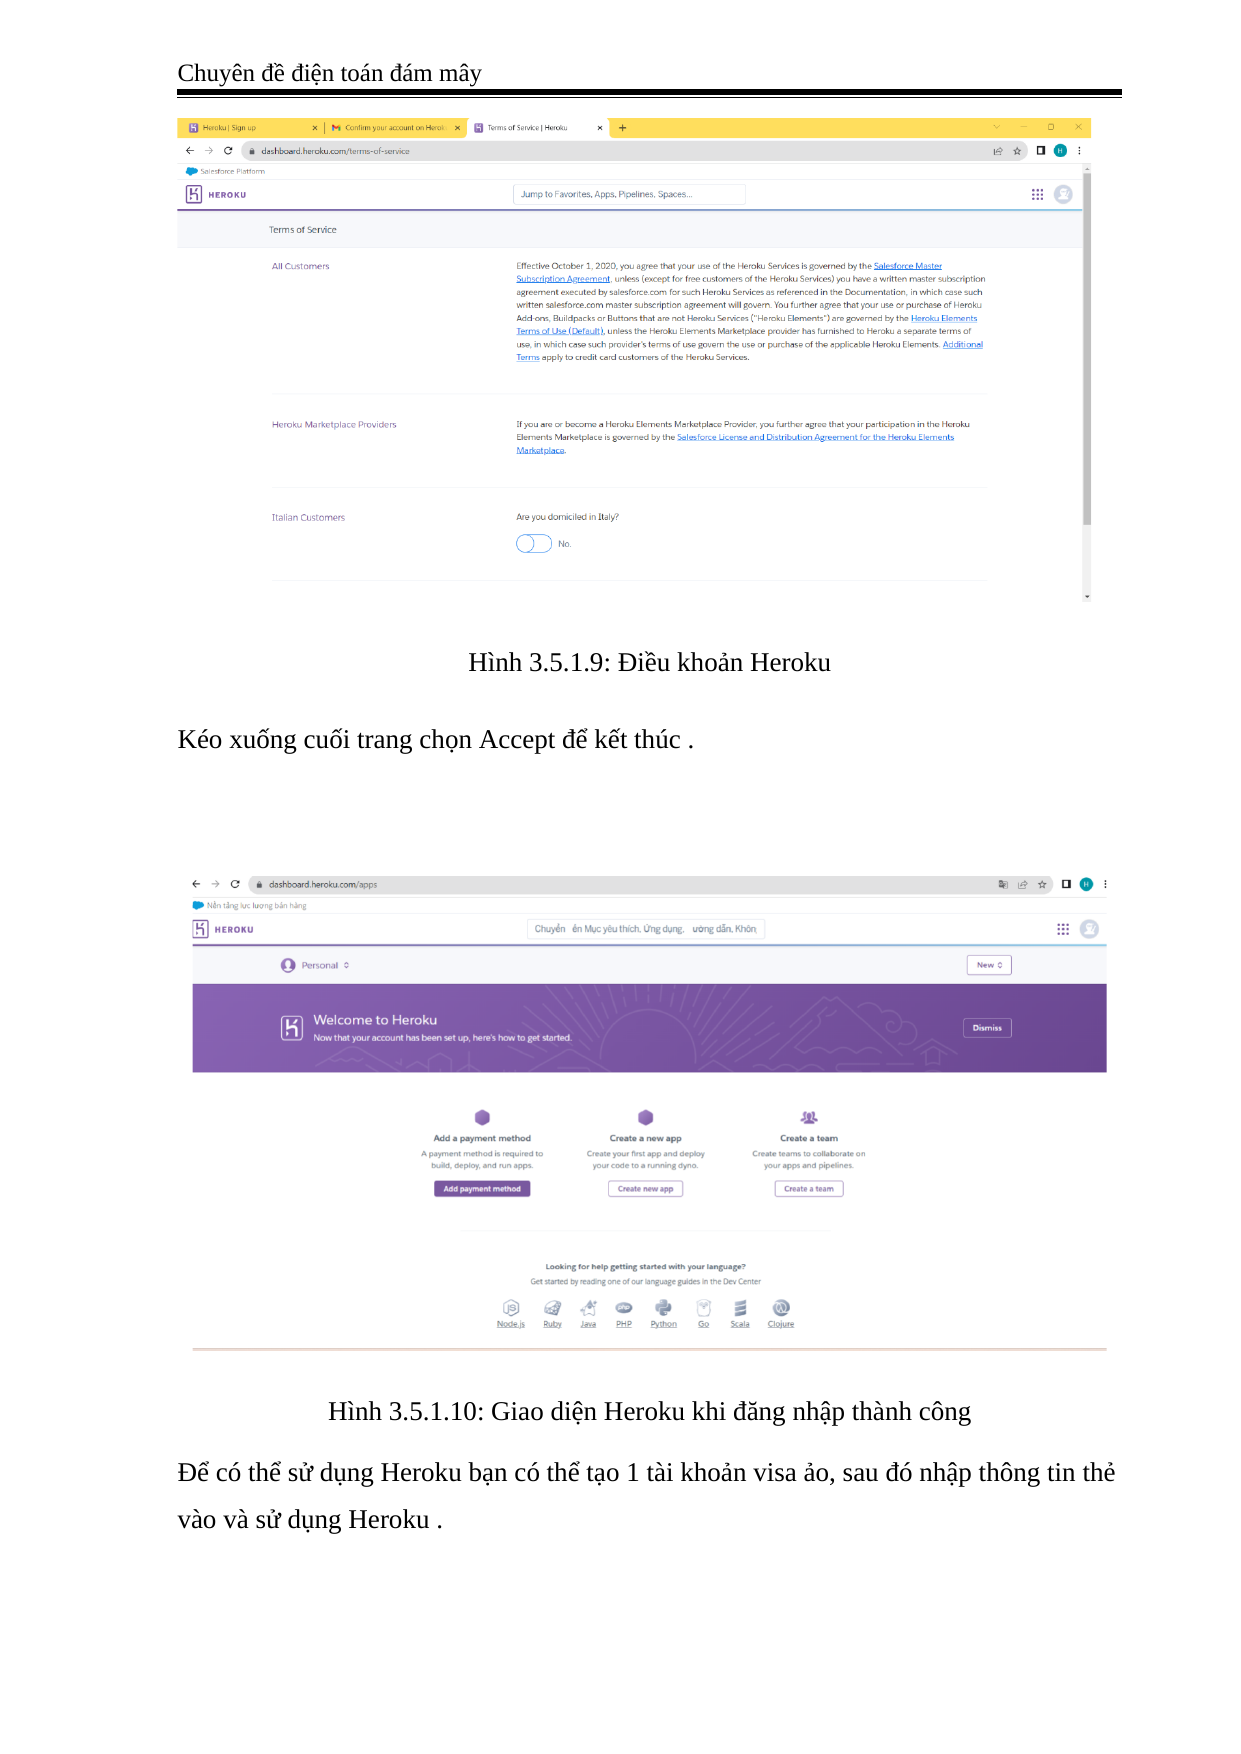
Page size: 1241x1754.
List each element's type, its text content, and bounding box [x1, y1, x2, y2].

text Hình 3.5.1.10: Giao diện Heroku khi đăng nhập thành công [177, 1395, 1122, 1426]
text Hình 3.5.1.9: Điều khoản Heroku [177, 646, 1122, 678]
text Kéo xuống cuối trang chọn Accept để kết thúc . [177, 723, 1122, 754]
picture [192, 876, 1107, 1351]
picture [177, 118, 1092, 602]
text Để có thể sử dụng Heroku bạn có thể tạo 1 tài khoản visa ảo, sau đó nhập thông tin thẻ vào và sử dụng Heroku . [177, 1456, 1122, 1534]
